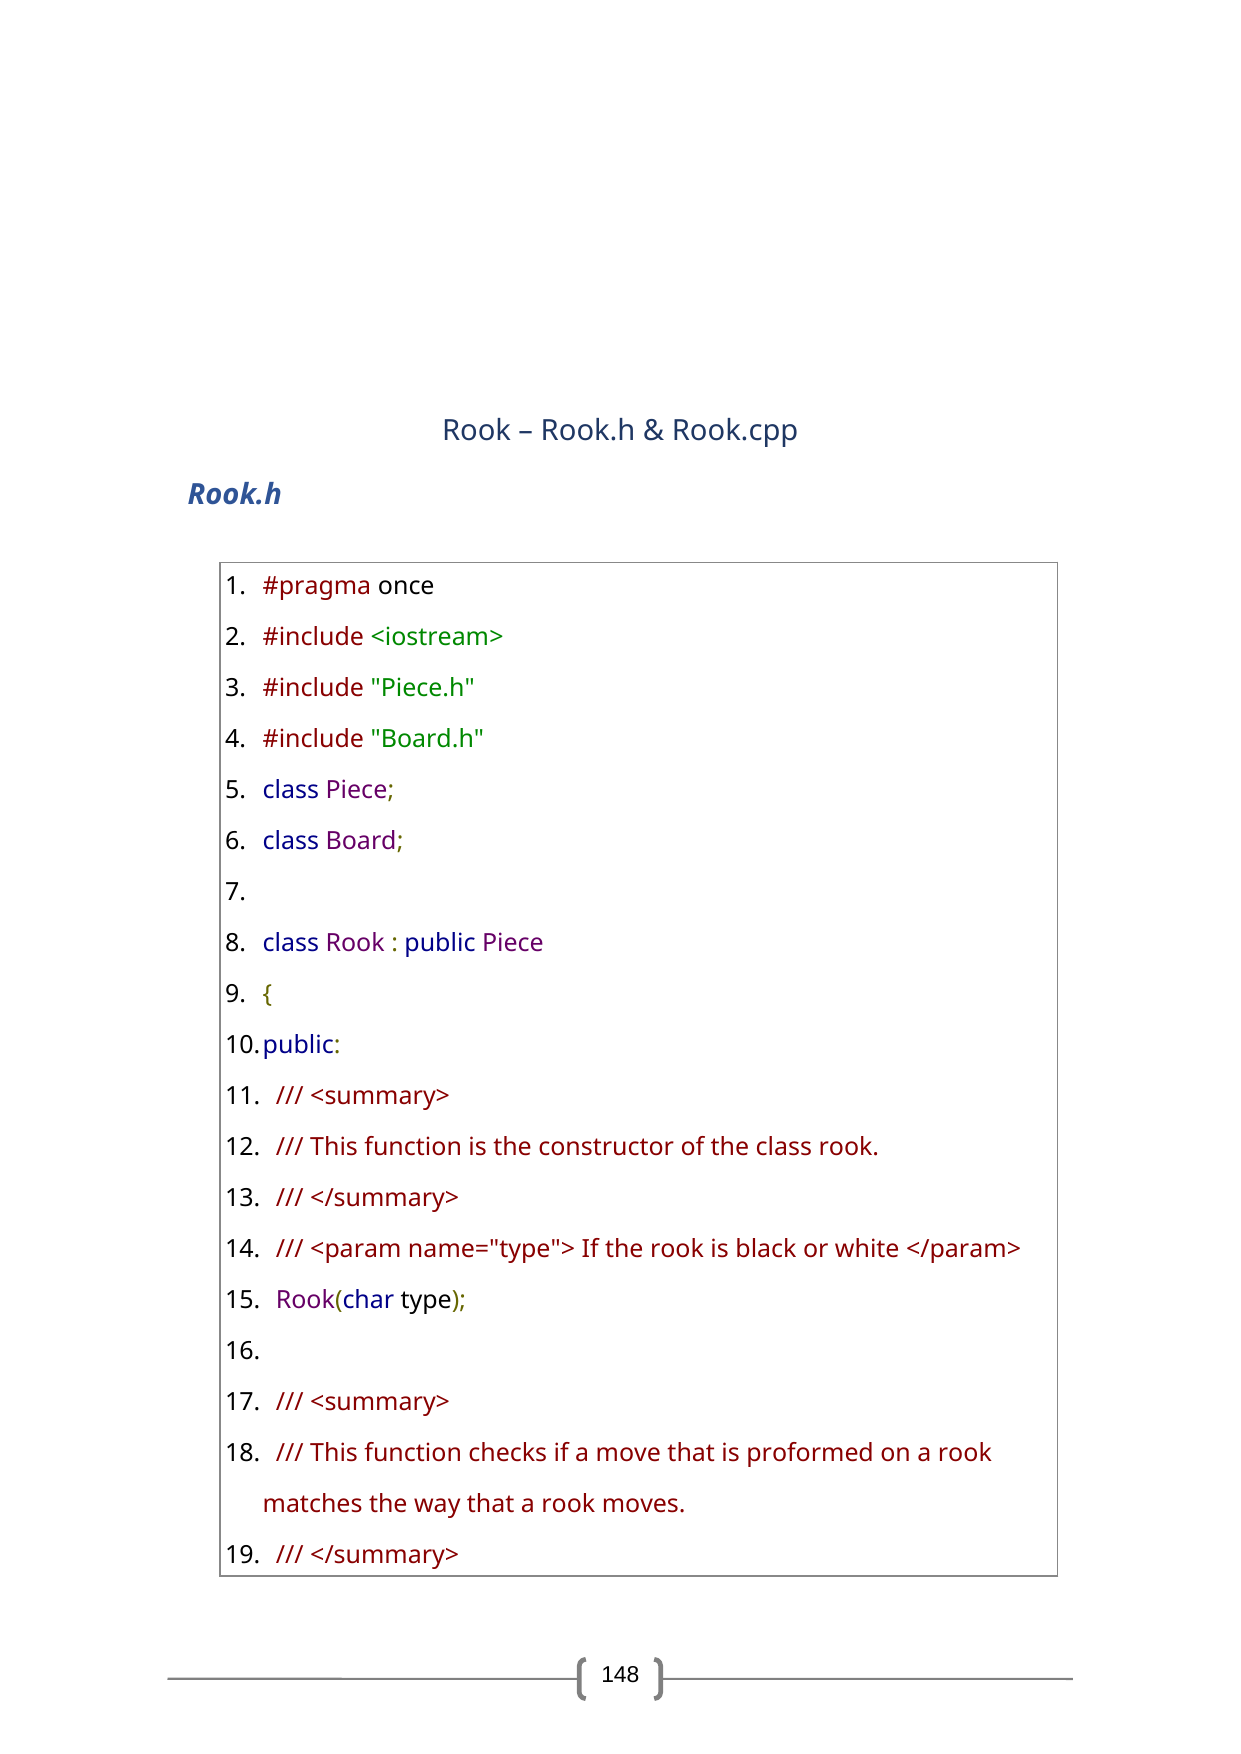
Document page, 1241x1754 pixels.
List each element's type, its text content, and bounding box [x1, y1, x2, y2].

list #include <iostream> [221, 613, 1057, 652]
list class Piece; [221, 766, 1057, 806]
list /// </summary> [221, 1174, 1057, 1214]
list #include "Board.h" [221, 715, 1057, 754]
list /// <param name="type"> If the rook is black or white </param> [221, 1225, 1057, 1265]
subtitle Rook.h [187, 473, 1053, 513]
list class Board; [221, 817, 1057, 857]
list { [221, 970, 1057, 1010]
list Rook(char type); [221, 1276, 1057, 1316]
list #include "Piece.h" [221, 664, 1057, 703]
list /// <summary> [221, 1072, 1057, 1112]
list /// <summary> [221, 1378, 1057, 1418]
list class Rook : public Piece [221, 919, 1057, 959]
list public: [221, 1021, 1057, 1061]
subtitle Rook – Rook.h & Rook.cpp [187, 409, 1053, 449]
list #pragma once [221, 563, 1057, 601]
list /// This function checks if a move that is proformed on a rook matches the way that a rook moves. [221, 1429, 1057, 1520]
list /// This function is the constructor of the class rook. [221, 1123, 1057, 1163]
list /// </summary> [221, 1531, 1057, 1575]
